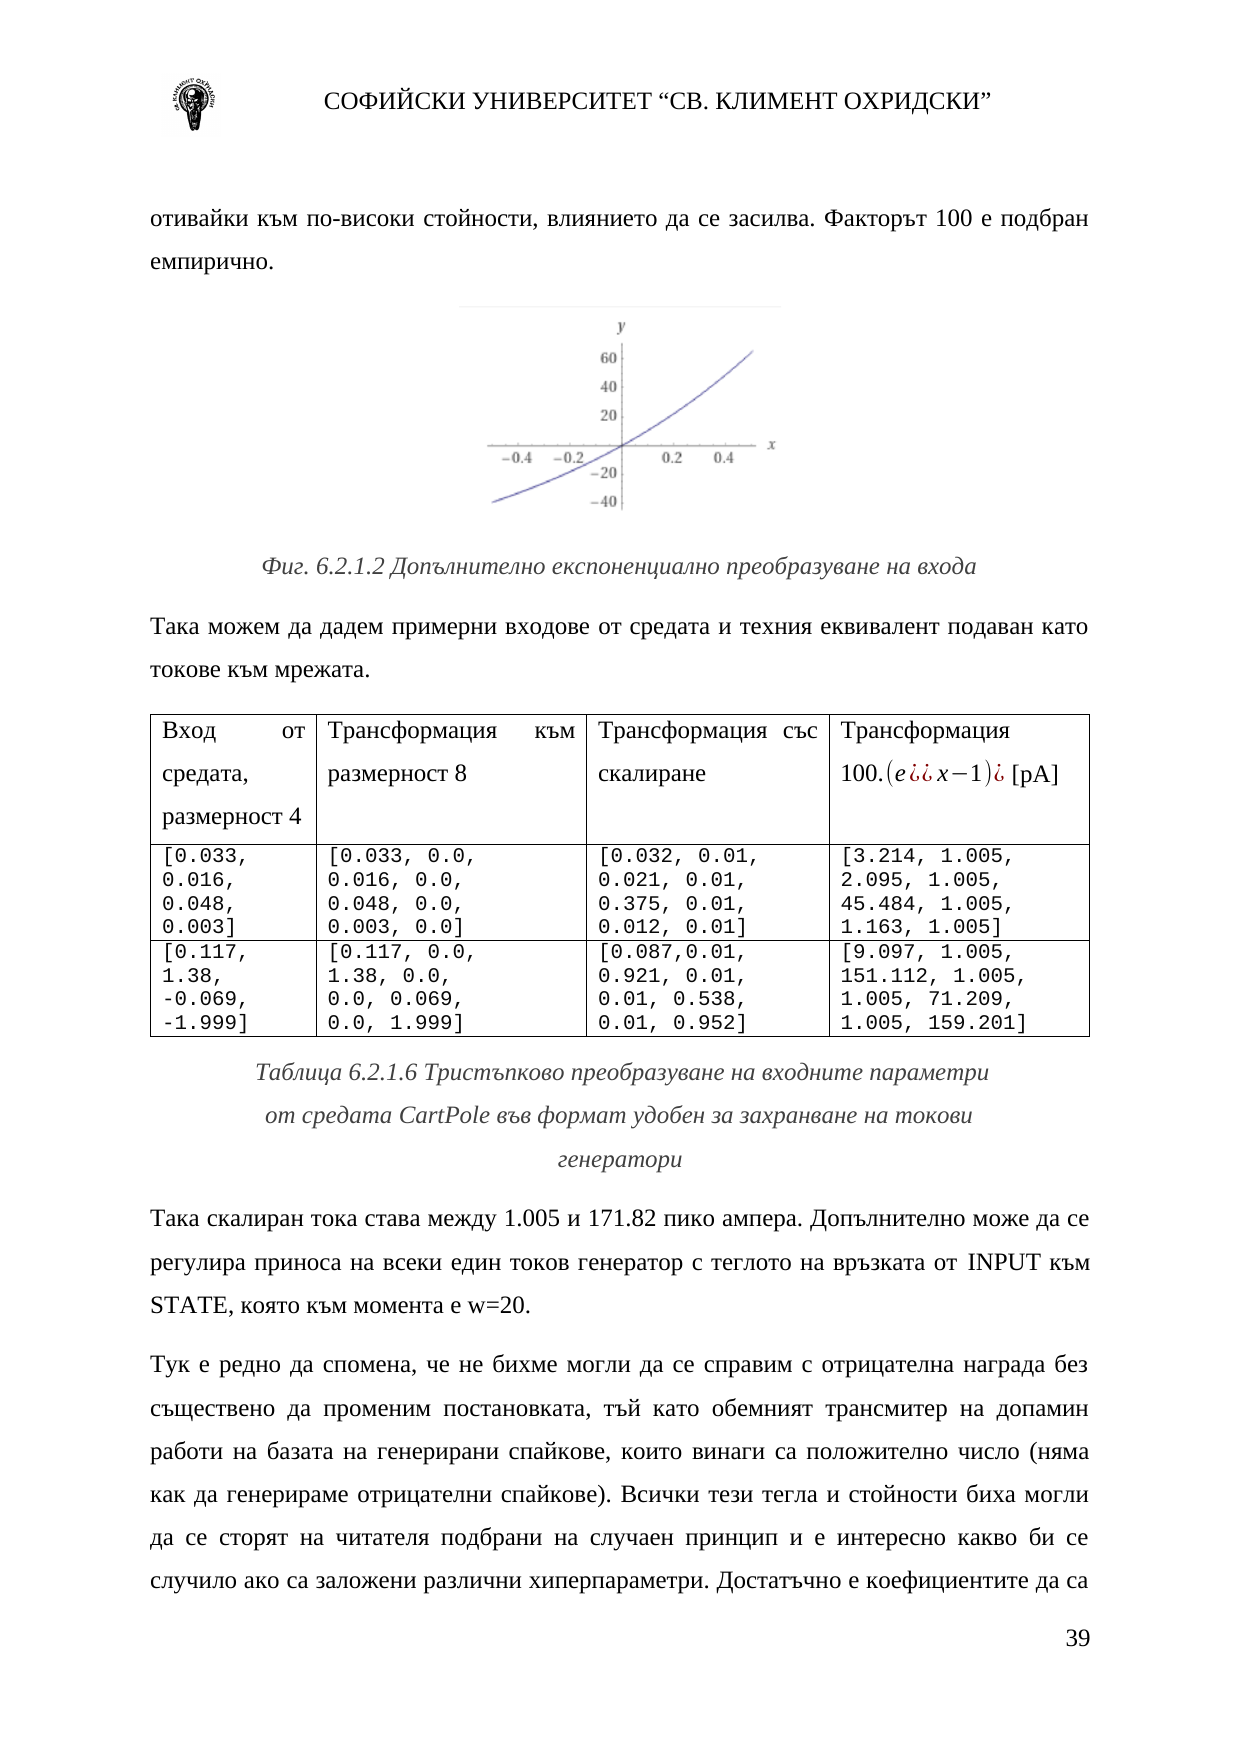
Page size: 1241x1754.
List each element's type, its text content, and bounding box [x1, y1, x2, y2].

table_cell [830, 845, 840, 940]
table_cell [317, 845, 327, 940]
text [150, 203, 1090, 275]
picture [459, 306, 782, 517]
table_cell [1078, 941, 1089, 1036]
text Така можем да дадем примерни входове от средата и техния еквивалент подаван като токове към мрежата. [150, 611, 1090, 683]
text Фиг. 6.2.1.2 Допълнително експоненциално преобразуване на входа [233, 551, 1007, 580]
text Така скалиран тока става между 1.005 и 171.82 пико ампера. Допълнително може да се регулира приноса на всеки един токов генератор с теглото на връзката от INPUT към STATE, която към момента е w=20. [150, 1203, 1090, 1318]
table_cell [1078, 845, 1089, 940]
table_header Трансформация със скалиране [587, 715, 829, 844]
table_header Вход от средата, размерност 4 [151, 715, 316, 844]
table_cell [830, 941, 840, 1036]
table_header Трансформация към размерност 8 [317, 715, 586, 844]
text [150, 1349, 1090, 1594]
picture [161, 73, 222, 137]
table_header Трансформация [pA] [830, 715, 1089, 844]
text Таблица 6.2.1.6 Тристъпково преобразуване на входните параметри от средата CartPole във формат удобен за захранване на токови генератори [233, 1057, 1007, 1172]
